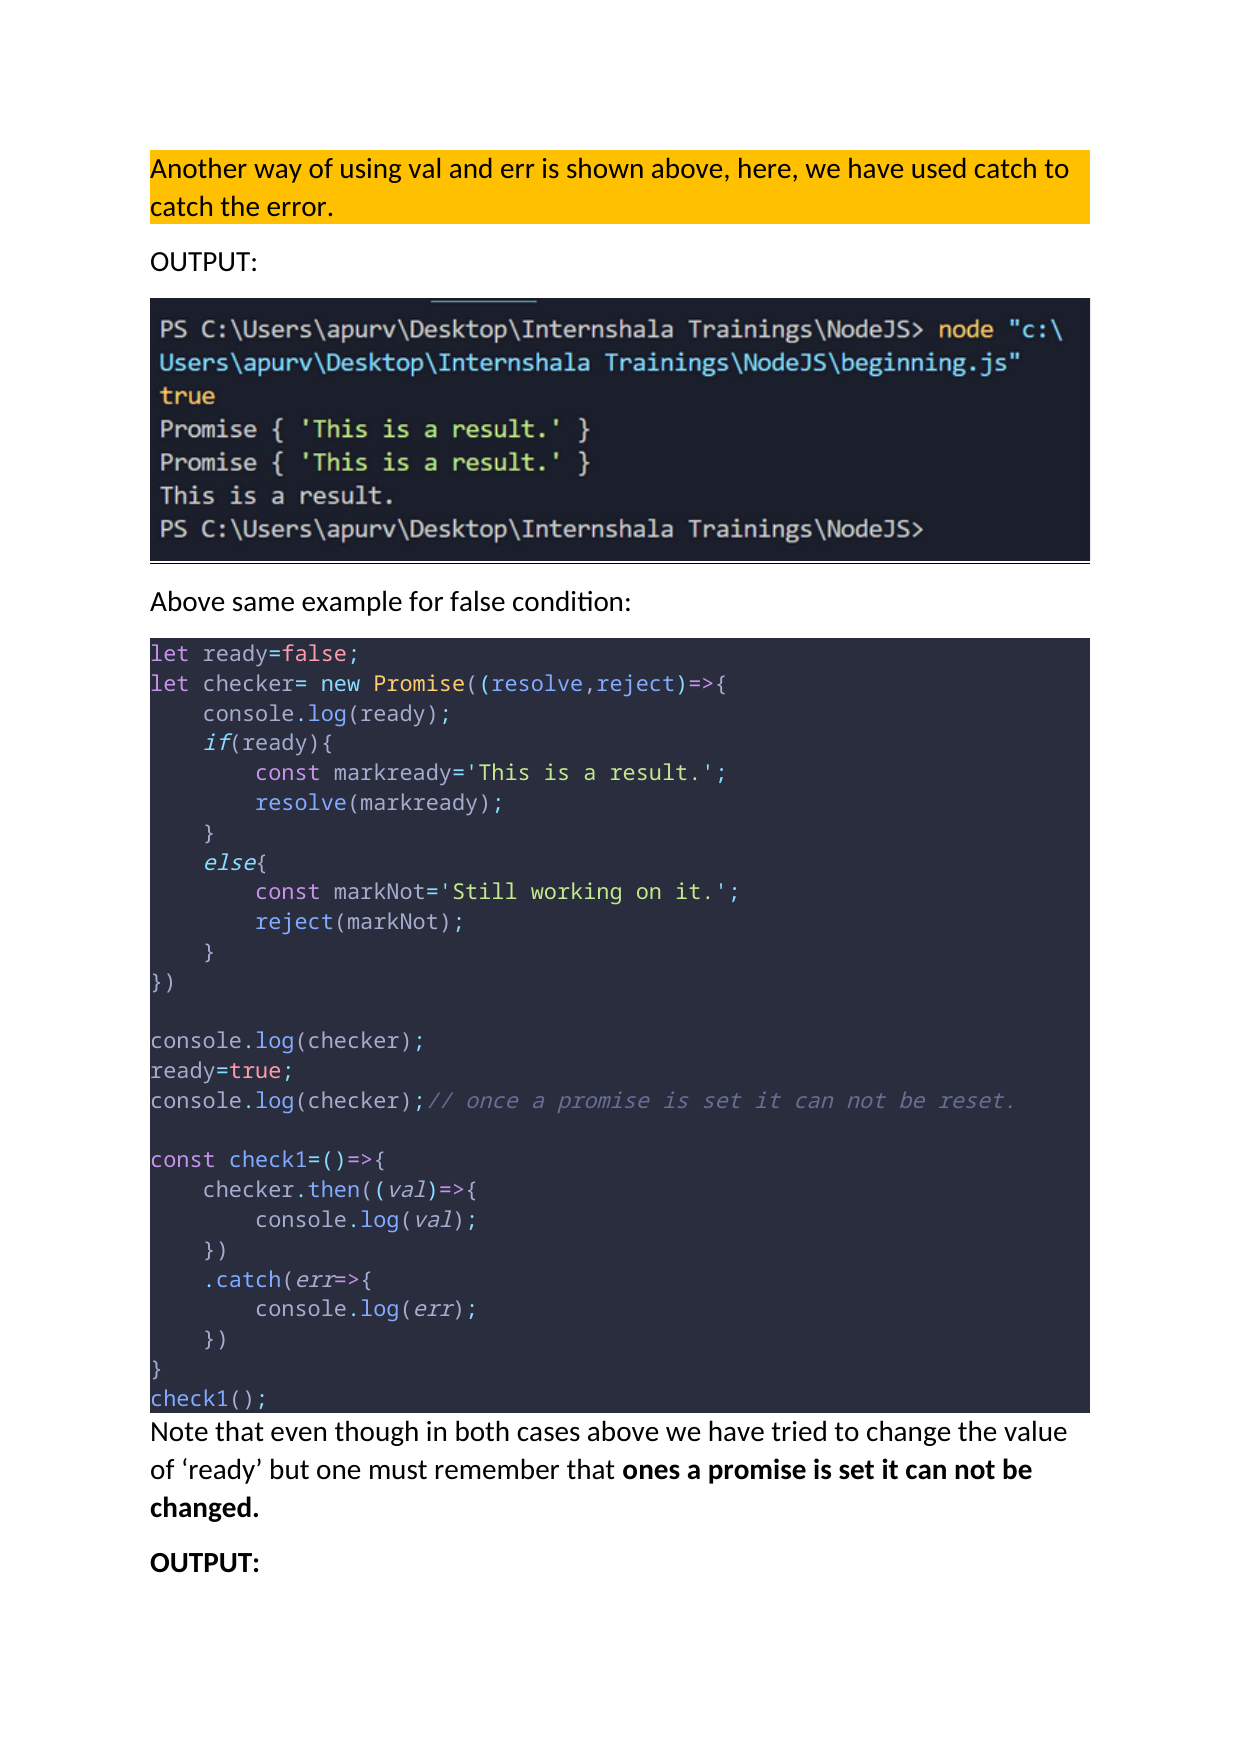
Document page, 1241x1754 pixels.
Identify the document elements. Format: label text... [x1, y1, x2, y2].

text console.log(checker);// once a promise is set it can not be reset. [150, 1085, 1090, 1115]
text }) [150, 966, 1090, 996]
text let ready=false; [150, 638, 1090, 668]
text } [150, 817, 1090, 847]
text check1(); [150, 1383, 1090, 1413]
text }) [150, 1323, 1090, 1353]
text .catch(err=>{ [150, 1264, 1090, 1293]
text const check1=()=>{ [150, 1144, 1090, 1174]
picture [150, 298, 1091, 561]
text let checker= new Promise((resolve,reject)=>{ [150, 668, 1090, 698]
text Another way of using val and err is shown above, here, we have used catch to catch the error. [150, 150, 1090, 224]
text reject(markNot); [150, 906, 1090, 936]
text const markready='This is a result.'; [150, 757, 1090, 787]
text OUTPUT: [150, 243, 1090, 279]
text } [150, 1353, 1090, 1383]
text OUTPUT: [150, 1544, 1090, 1580]
text }) [150, 1234, 1090, 1264]
text Note that even though in both cases above we have tried to change the value of ‘ready’ but one must remember that ones a promise is set it can not be changed. [150, 1413, 1090, 1525]
text console.log(checker); [150, 1025, 1090, 1055]
text } [150, 936, 1090, 966]
text ready=true; [150, 1055, 1090, 1085]
text checker.then((val)=>{ [150, 1174, 1090, 1204]
text else{ [150, 847, 1090, 876]
text if(ready){ [150, 727, 1090, 757]
text console.log(err); [150, 1293, 1090, 1323]
text resolve(markready); [150, 787, 1090, 817]
text const markNot='Still working on it.'; [150, 876, 1090, 906]
text console.log(ready); [150, 698, 1090, 727]
text Above same example for false condition: [150, 583, 1090, 618]
text console.log(val); [150, 1204, 1090, 1234]
